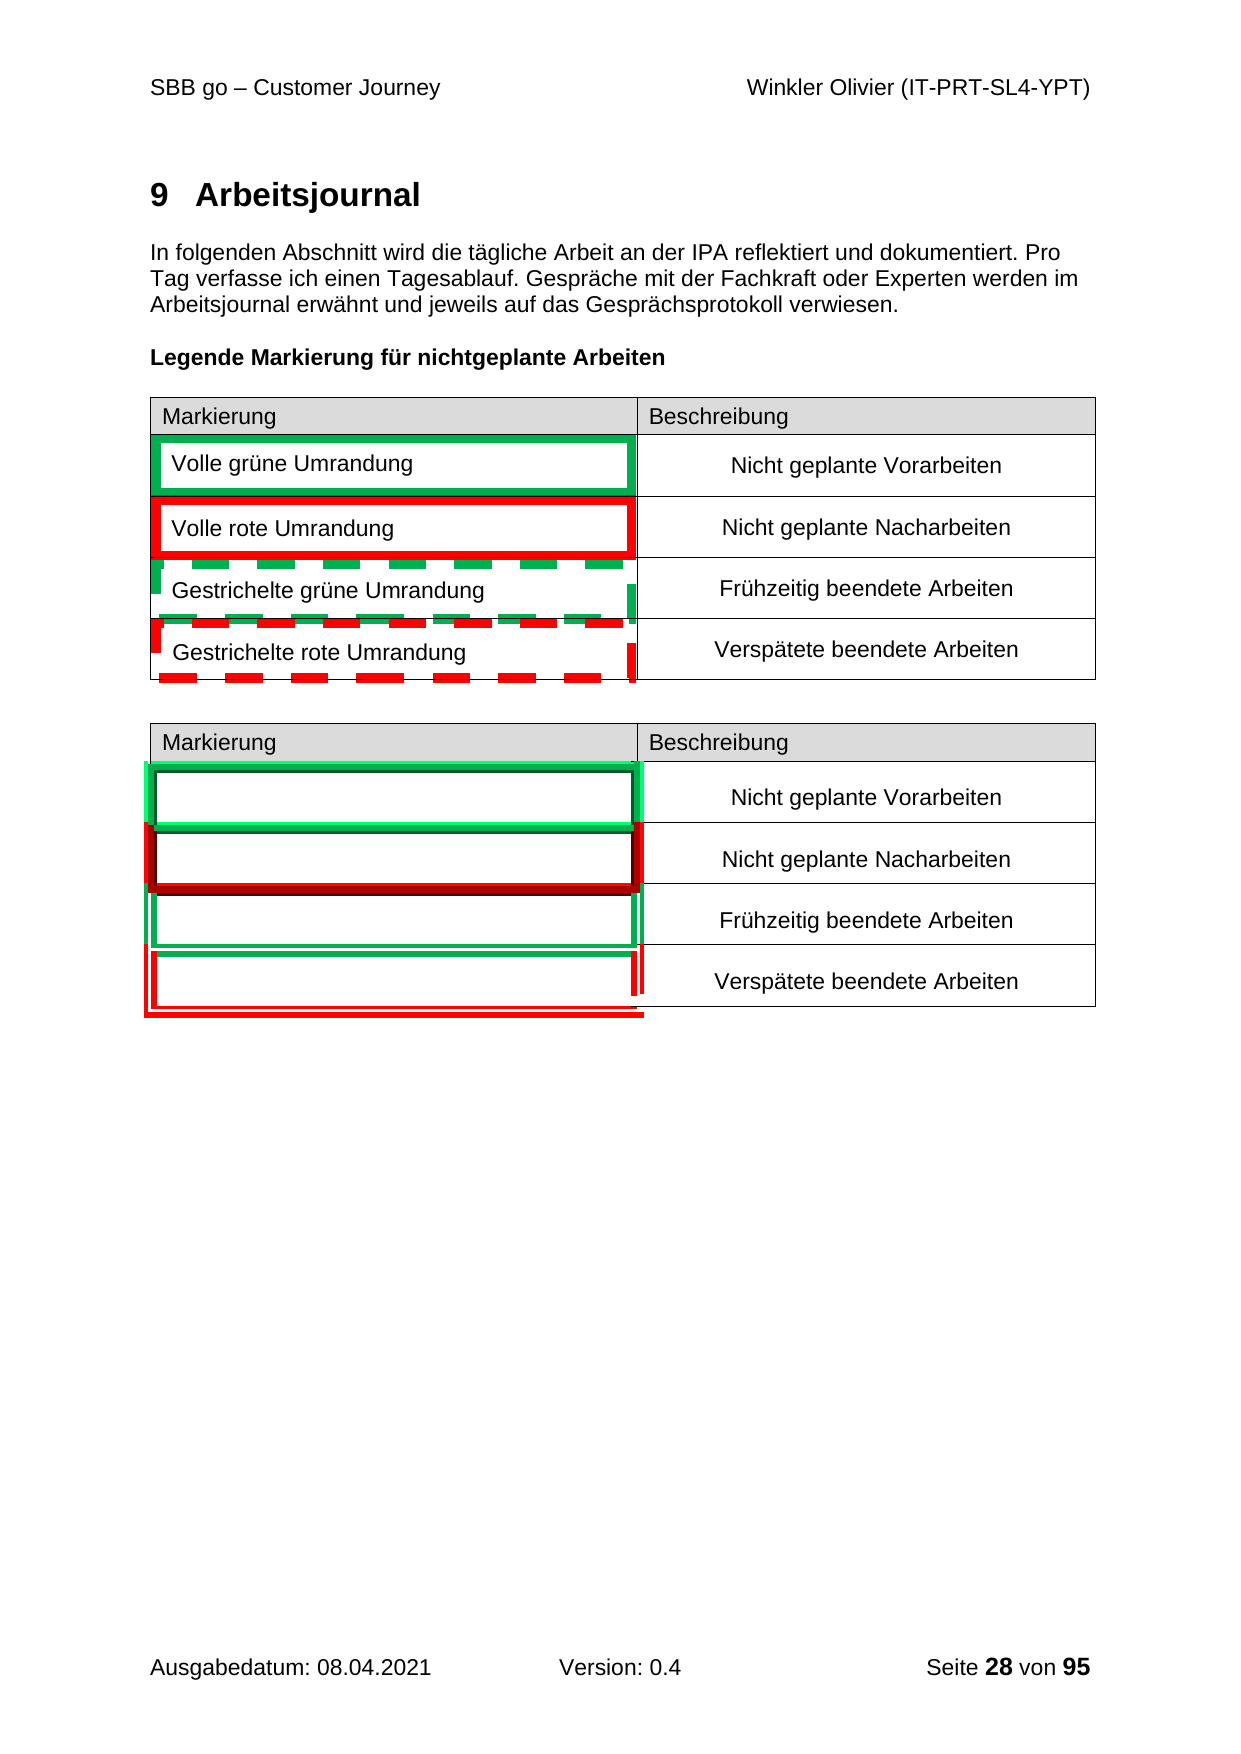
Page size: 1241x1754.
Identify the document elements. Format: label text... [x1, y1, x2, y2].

table_cell Verspätete beendete Arbeiten [637, 945, 1095, 1006]
table_cell Nicht geplante Vorarbeiten [638, 435, 1095, 496]
table_cell Nicht geplante Nacharbeiten [644, 823, 1095, 883]
table_cell [157, 834, 631, 883]
table_cell [157, 773, 631, 822]
table_cell [157, 896, 631, 944]
table_cell Frühzeitig beendete Arbeiten [638, 558, 1095, 618]
table_cell Nicht geplante Vorarbeiten [644, 762, 1095, 822]
table_cell [151, 435, 637, 496]
table_cell Frühzeitig beendete Arbeiten [644, 884, 1095, 944]
table_cell [151, 619, 637, 679]
table_cell [151, 497, 637, 557]
subtitle Arbeitsjournal [150, 175, 1090, 213]
table_header Beschreibung [638, 398, 1095, 434]
table_header Beschreibung [638, 724, 1095, 761]
table_cell Nicht geplante Nacharbeiten [638, 497, 1095, 557]
table_cell Verspätete beendete Arbeiten [638, 619, 1095, 679]
table_cell [151, 558, 637, 618]
text Legende Markierung für nichtgeplante Arbeiten [150, 344, 1090, 370]
table_header Markierung [151, 724, 637, 761]
text In folgenden Abschnitt wird die tägliche Arbeit an der IPA reflektiert und dokumentiert. Pro Tag verfasse ich einen Tagesablauf. Gespräche mit der Fachkraft oder Experten werden im Arbeitsjournal erwähnt und jeweils auf das Gesprächsprotokoll verwiesen. [150, 238, 1090, 317]
table_cell [157, 957, 637, 1006]
table_header Markierung [151, 398, 637, 434]
